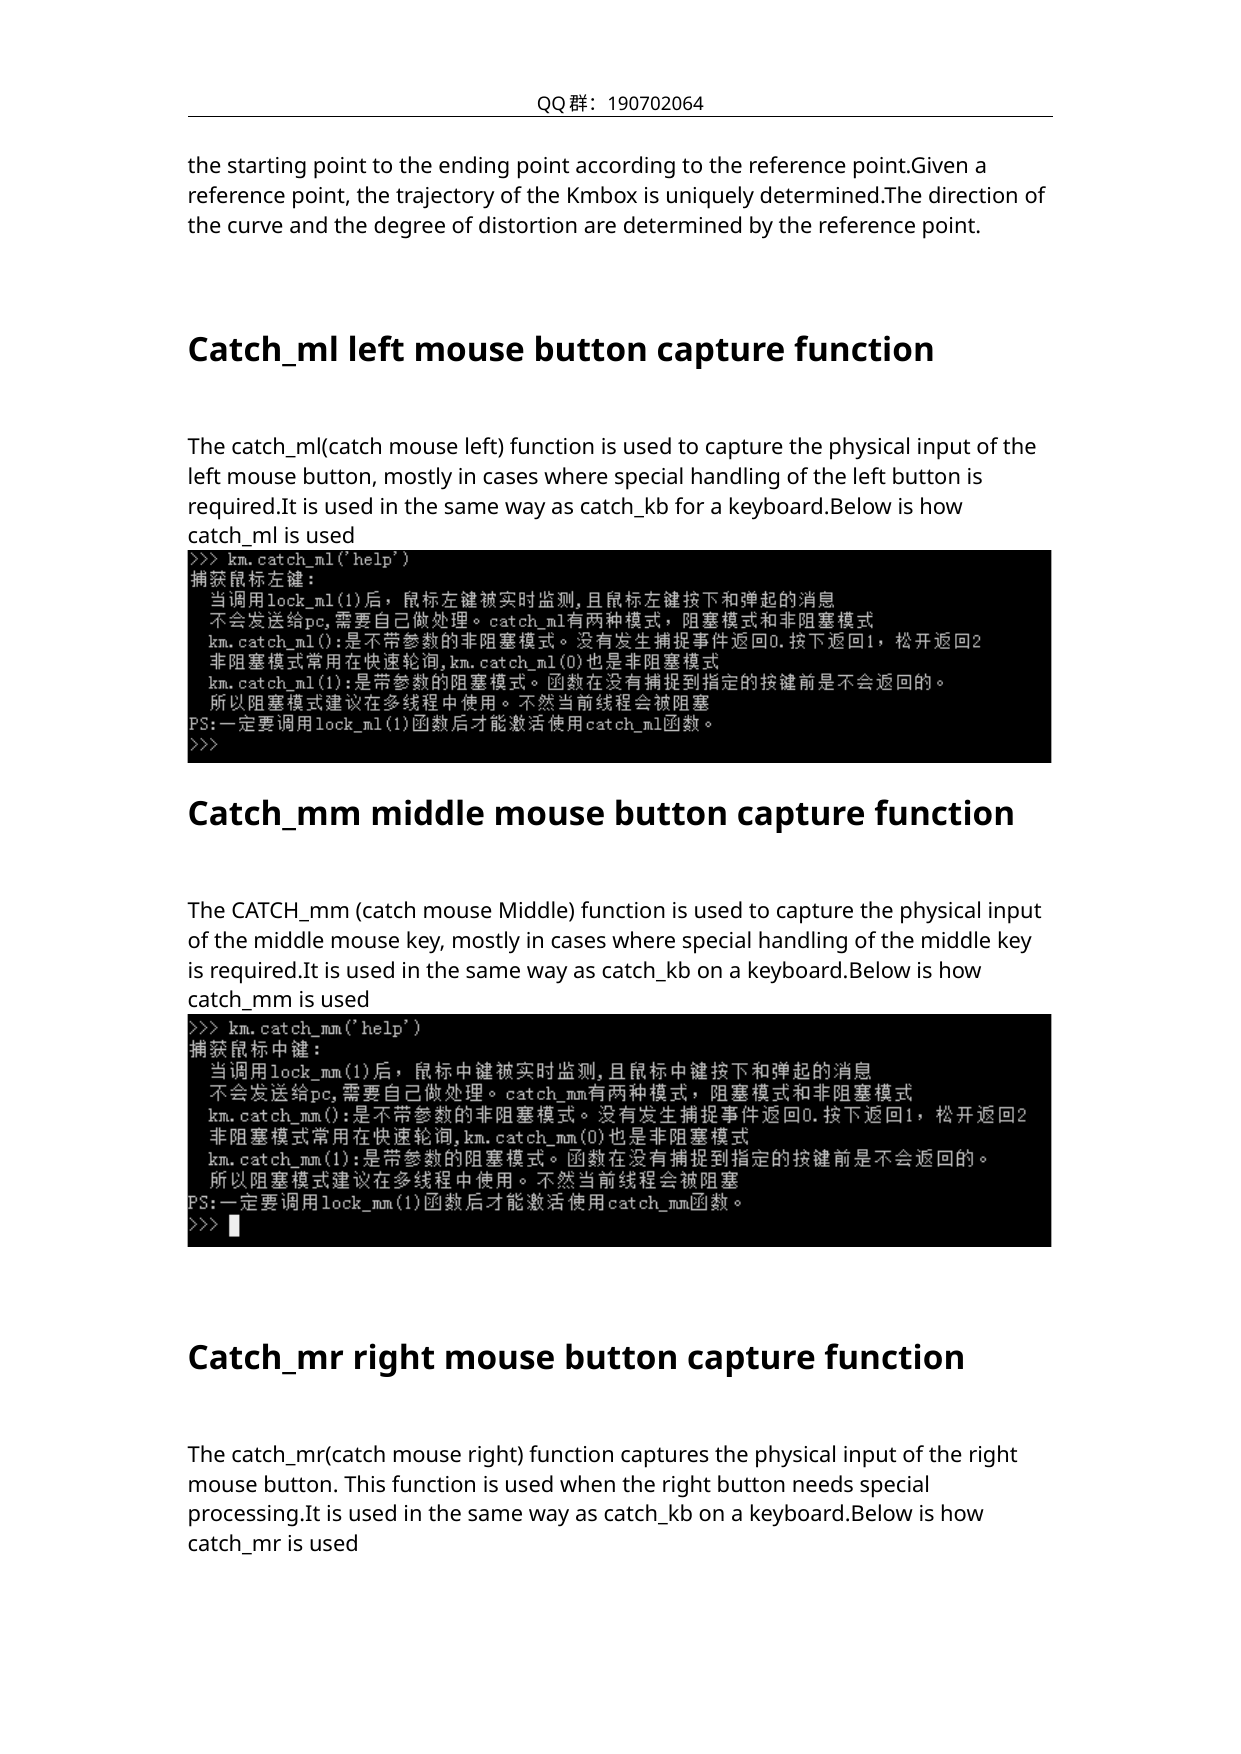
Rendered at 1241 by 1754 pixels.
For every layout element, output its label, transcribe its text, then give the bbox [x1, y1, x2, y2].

text The catch_ml(catch mouse left) function is used to capture the physical input of the left mouse button, mostly in cases where special handling of the left button is required.It is used in the same way as catch_kb for a keyboard.Below is how catch_ml is used [187, 431, 1053, 550]
subtitle Catch_mr right mouse button capture function [187, 1334, 1053, 1379]
text The catch_mr(catch mouse right) function captures the physical input of the right mouse button. This function is used when the right button needs special processing.It is used in the same way as catch_kb on a keyboard.Below is how catch_mr is used [187, 1439, 1053, 1558]
subtitle Catch_mm middle mouse button capture function [187, 790, 1053, 835]
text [187, 150, 1053, 239]
subtitle Catch_ml left mouse button capture function [187, 326, 1053, 371]
picture [187, 550, 1052, 763]
picture [187, 1014, 1052, 1247]
text The CATCH_mm (catch mouse Middle) function is used to capture the physical input of the middle mouse key, mostly in cases where special handling of the middle key is required.It is used in the same way as catch_kb on a keyboard.Below is how catch_mm is used [187, 895, 1053, 1014]
